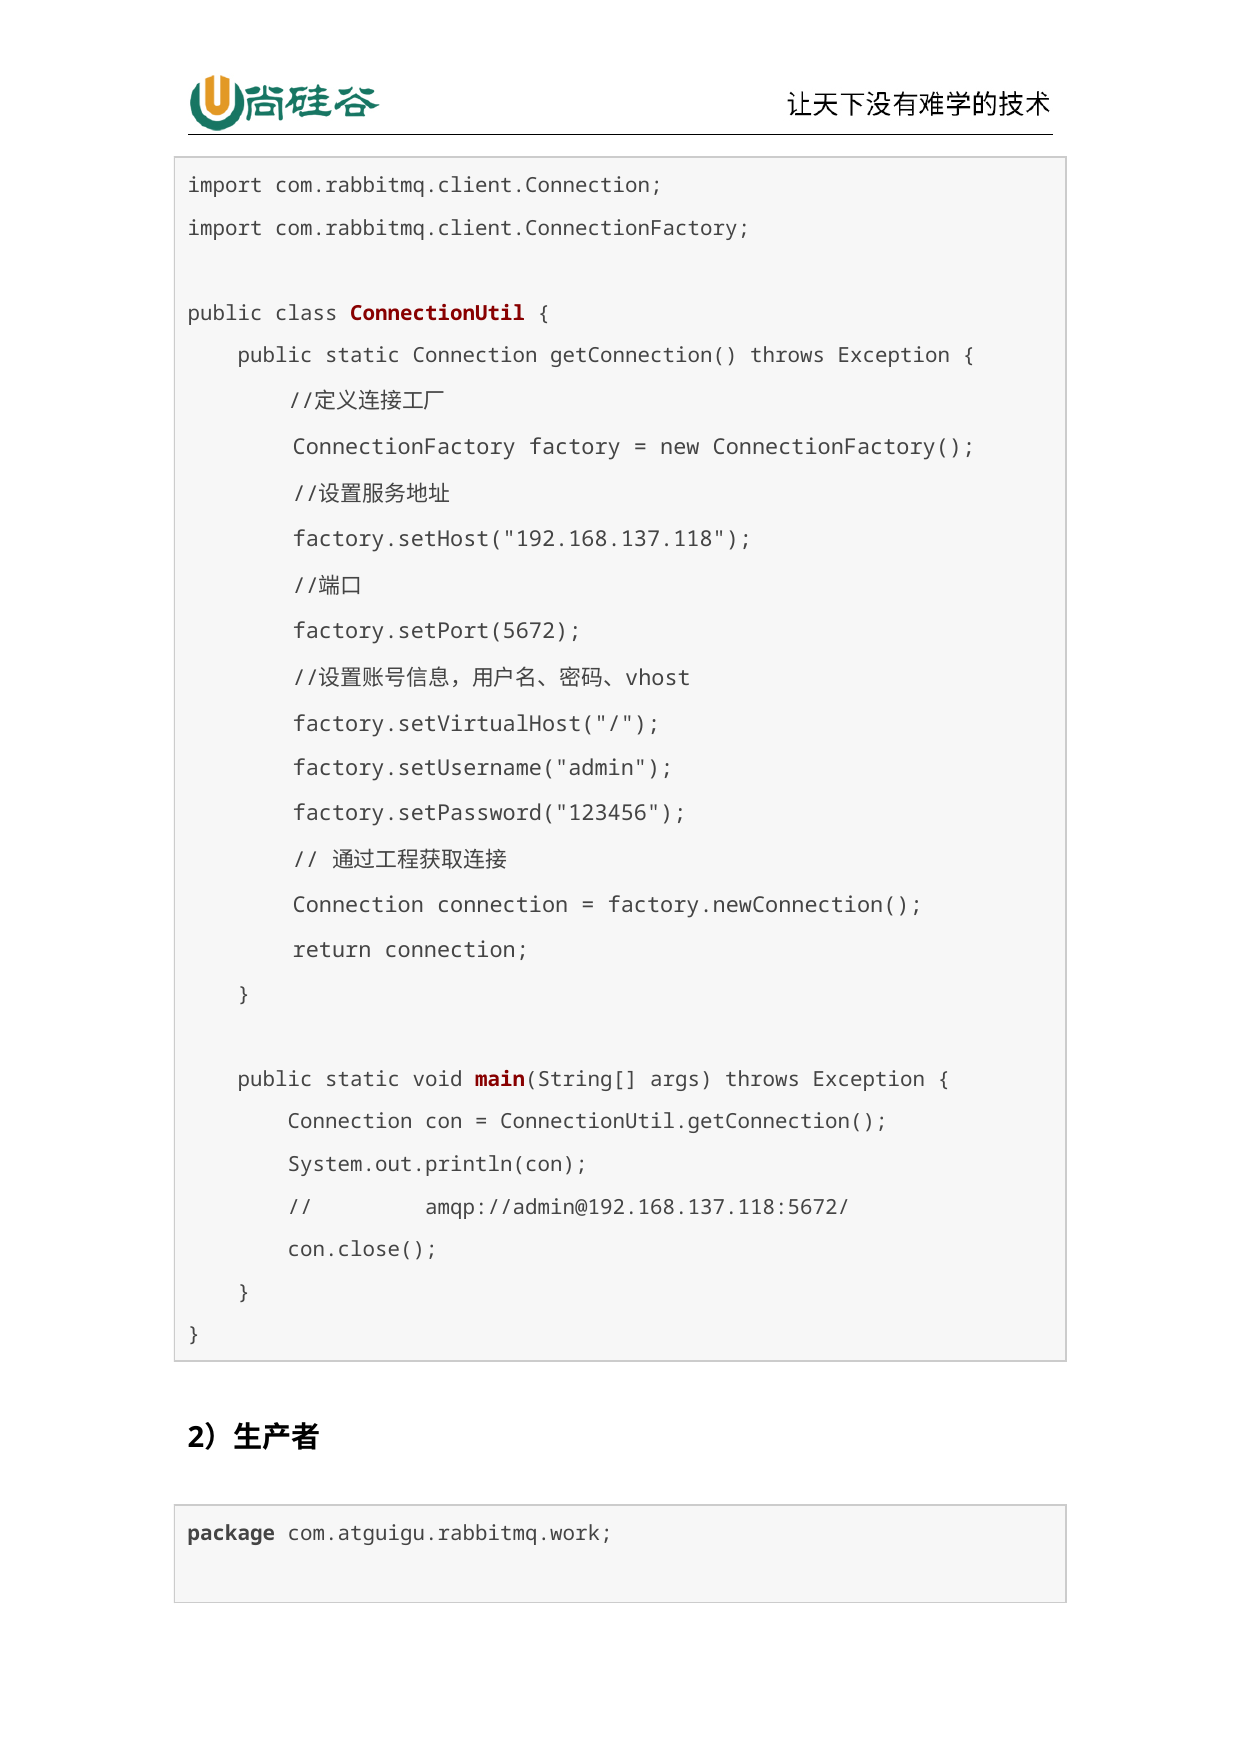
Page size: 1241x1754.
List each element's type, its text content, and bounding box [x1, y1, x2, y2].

text con.close(); [175, 1220, 1065, 1263]
text Connection con = ConnectionUtil.getConnection(); [175, 1092, 1065, 1135]
text //设置账号信息，用户名、密码、vhost [175, 646, 1065, 692]
text factory.setHost("192.168.137.118"); [175, 509, 1065, 553]
text import com.rabbitmq.client.ConnectionFactory; [175, 199, 1065, 241]
text public class ConnectionUtil { [175, 284, 1065, 326]
text //设置服务地址 [175, 461, 1065, 507]
text Connection connection = factory.newConnection(); [175, 875, 1065, 919]
text factory.setUsername("admin"); [175, 738, 1065, 782]
text //端口 [175, 554, 1065, 599]
text } [175, 1306, 1065, 1360]
text System.out.println(con); [175, 1135, 1065, 1178]
text // 通过工程获取连接 [175, 828, 1065, 873]
text } [175, 1263, 1065, 1305]
picture [187, 73, 1053, 132]
text } [175, 965, 1065, 1007]
text // amqp://admin@192.168.137.118:5672/ [175, 1178, 1065, 1220]
subtitle 2）生产者 [187, 1414, 1053, 1456]
text factory.setPassword("123456"); [175, 783, 1065, 827]
text public static void main(String[] args) throws Exception { [175, 1050, 1065, 1092]
text package com.atguigu.rabbitmq.work; [175, 1506, 1065, 1547]
text ConnectionFactory factory = new ConnectionFactory(); [175, 417, 1065, 461]
text import com.rabbitmq.client.Connection; [175, 158, 1065, 199]
text return connection; [175, 920, 1065, 964]
text factory.setPort(5672); [175, 601, 1065, 645]
text factory.setVirtualHost("/"); [175, 694, 1065, 737]
text //定义连接工厂 [175, 369, 1065, 415]
text public static Connection getConnection() throws Exception { [175, 327, 1065, 369]
